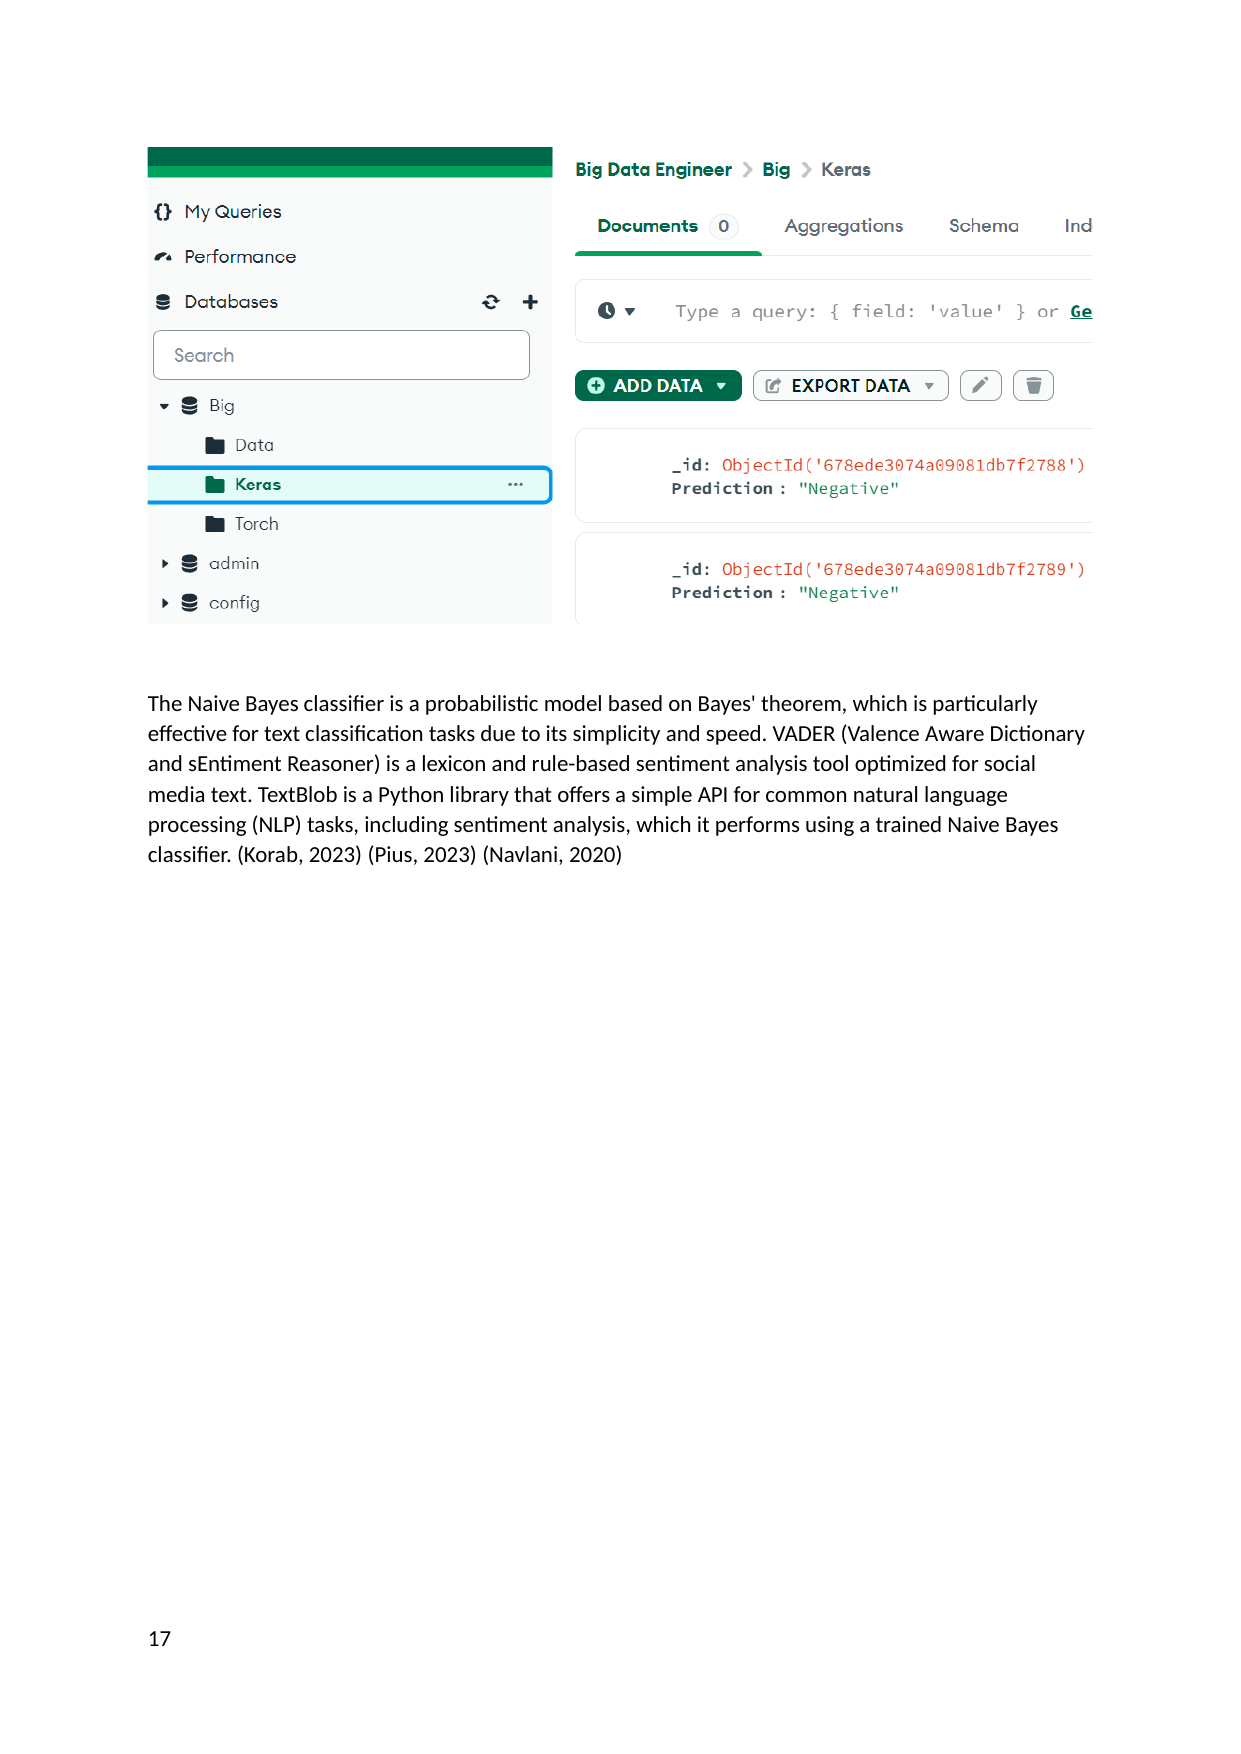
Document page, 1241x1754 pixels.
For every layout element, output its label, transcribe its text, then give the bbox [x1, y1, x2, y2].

picture [147, 147, 1093, 624]
text The Naive Bayes classifier is a probabilistic model based on Bayes' theorem, which is particularly effective for text classification tasks due to its simplicity and speed. VADER (Valence Aware Dictionary and sEntiment Reasoner) is a lexicon and rule-based sentiment analysis tool optimized for social media text. TextBlob is a Python library that offers a simple API for common natural language processing (NLP) tasks, including sentiment analysis, which it performs using a trained Naive Bayes classifier. [148, 689, 1093, 868]
